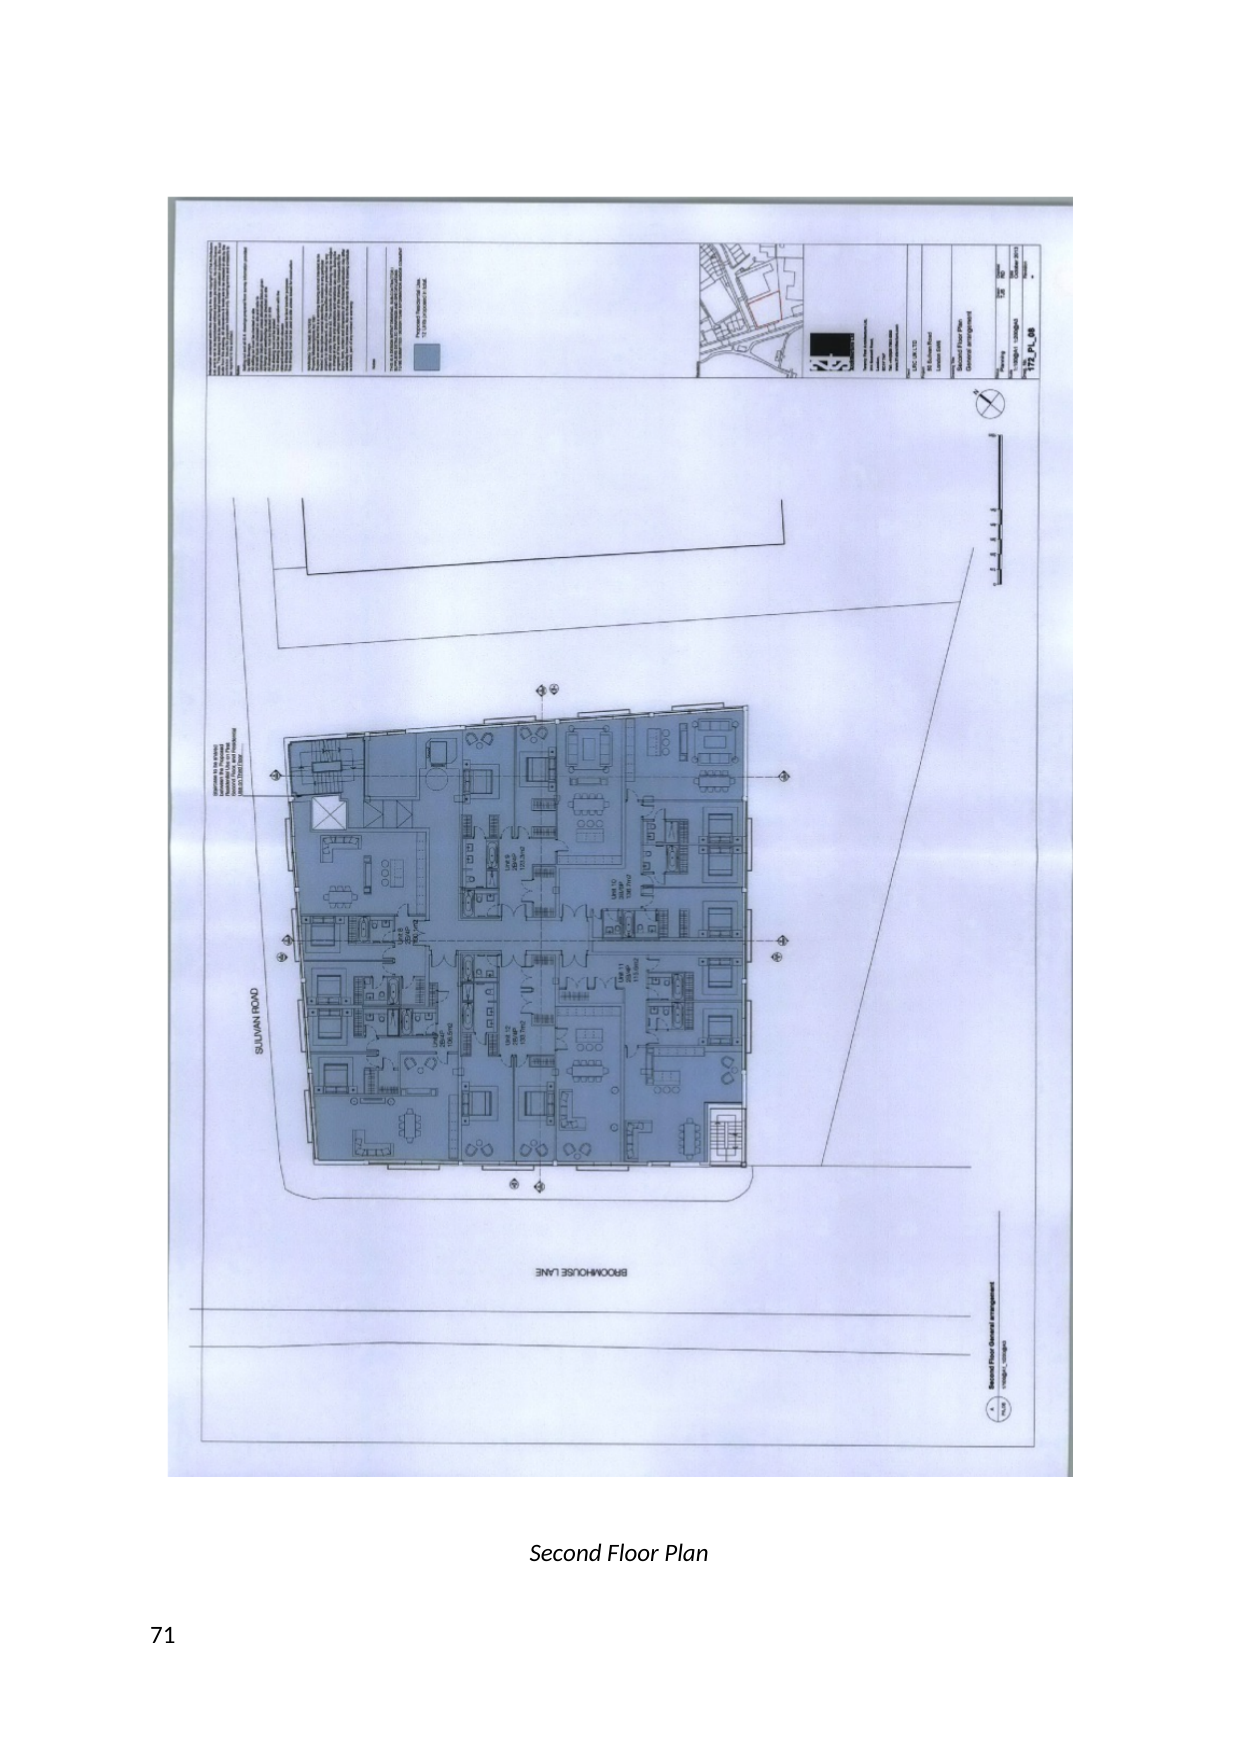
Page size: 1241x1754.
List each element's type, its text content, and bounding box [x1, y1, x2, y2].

picture [168, 198, 1073, 1476]
text Second Floor Plan [150, 1537, 1090, 1568]
